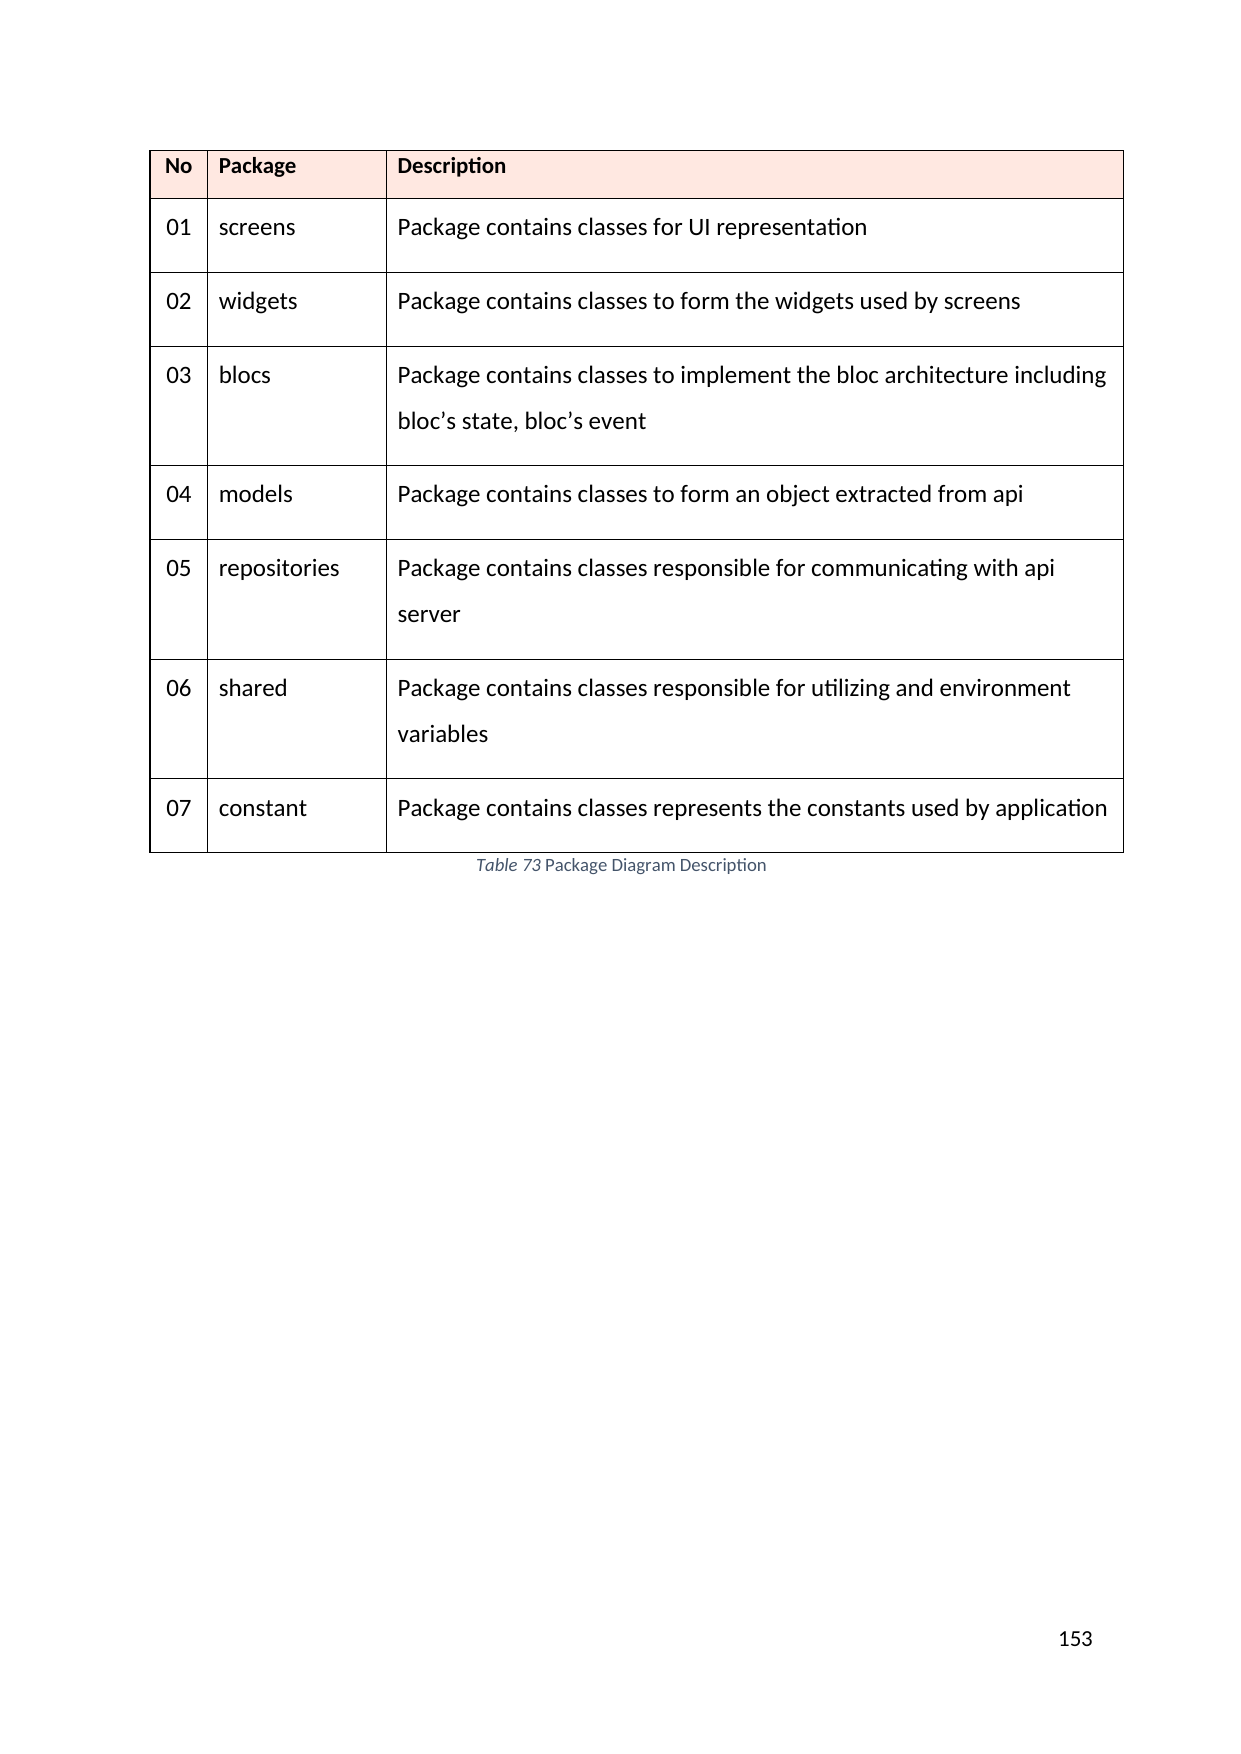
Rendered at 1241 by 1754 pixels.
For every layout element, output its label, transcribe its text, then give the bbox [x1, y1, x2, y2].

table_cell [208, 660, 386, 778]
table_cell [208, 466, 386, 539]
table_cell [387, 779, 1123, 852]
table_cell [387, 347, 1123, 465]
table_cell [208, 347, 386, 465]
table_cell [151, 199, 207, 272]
text Table 73 Package Diagram Description [150, 853, 1093, 876]
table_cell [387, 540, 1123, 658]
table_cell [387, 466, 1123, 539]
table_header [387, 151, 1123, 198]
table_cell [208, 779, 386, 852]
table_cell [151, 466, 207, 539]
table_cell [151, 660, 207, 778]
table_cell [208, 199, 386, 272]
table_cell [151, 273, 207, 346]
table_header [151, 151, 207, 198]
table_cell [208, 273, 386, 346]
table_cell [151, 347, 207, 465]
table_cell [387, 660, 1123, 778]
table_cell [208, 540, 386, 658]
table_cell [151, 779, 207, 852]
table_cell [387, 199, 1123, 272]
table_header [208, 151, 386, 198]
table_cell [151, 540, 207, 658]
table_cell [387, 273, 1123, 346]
